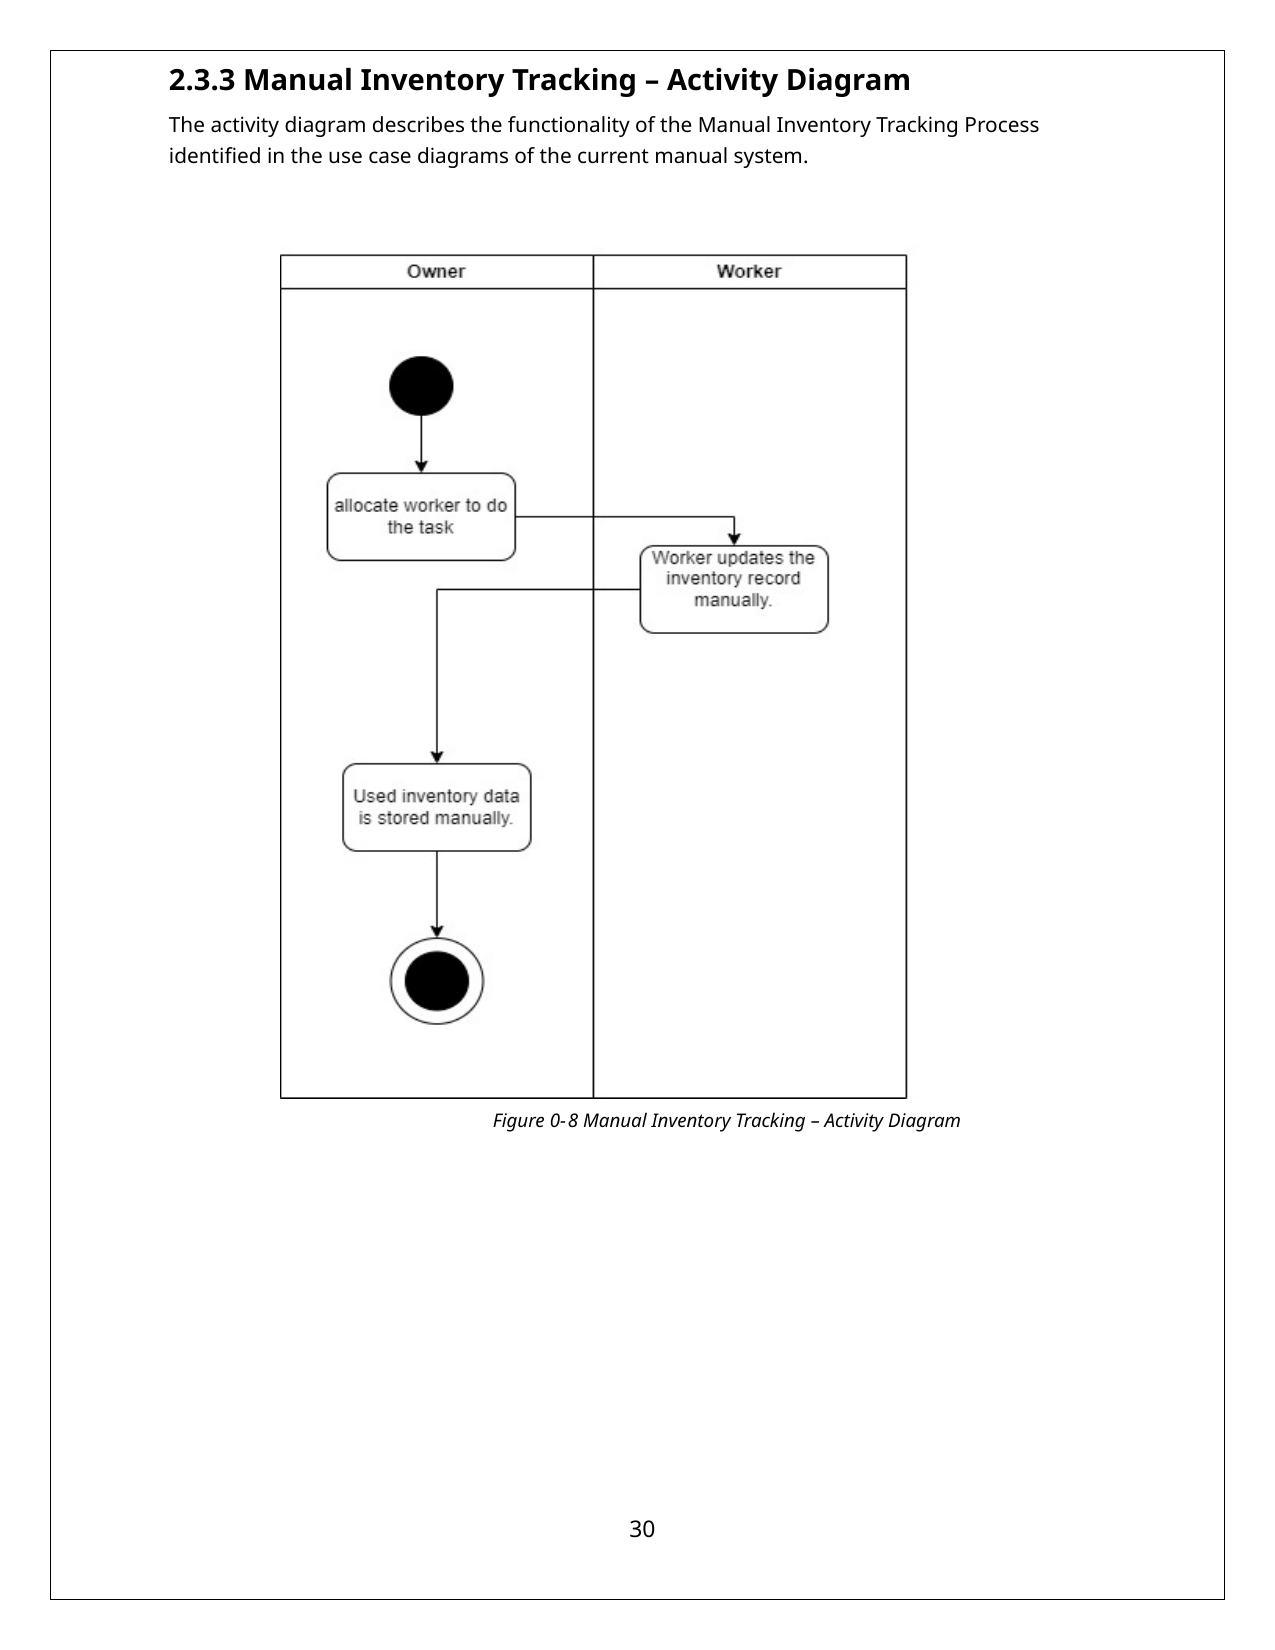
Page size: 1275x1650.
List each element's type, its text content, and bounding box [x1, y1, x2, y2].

text The activity diagram describes the functionality of the Manual Inventory Tracking Process identified in the use case diagrams of the current manual system. [169, 111, 1116, 170]
picture [280, 205, 969, 1099]
subtitle 2.3.3 Manual Inventory Tracking – Activity Diagram [169, 59, 1116, 99]
